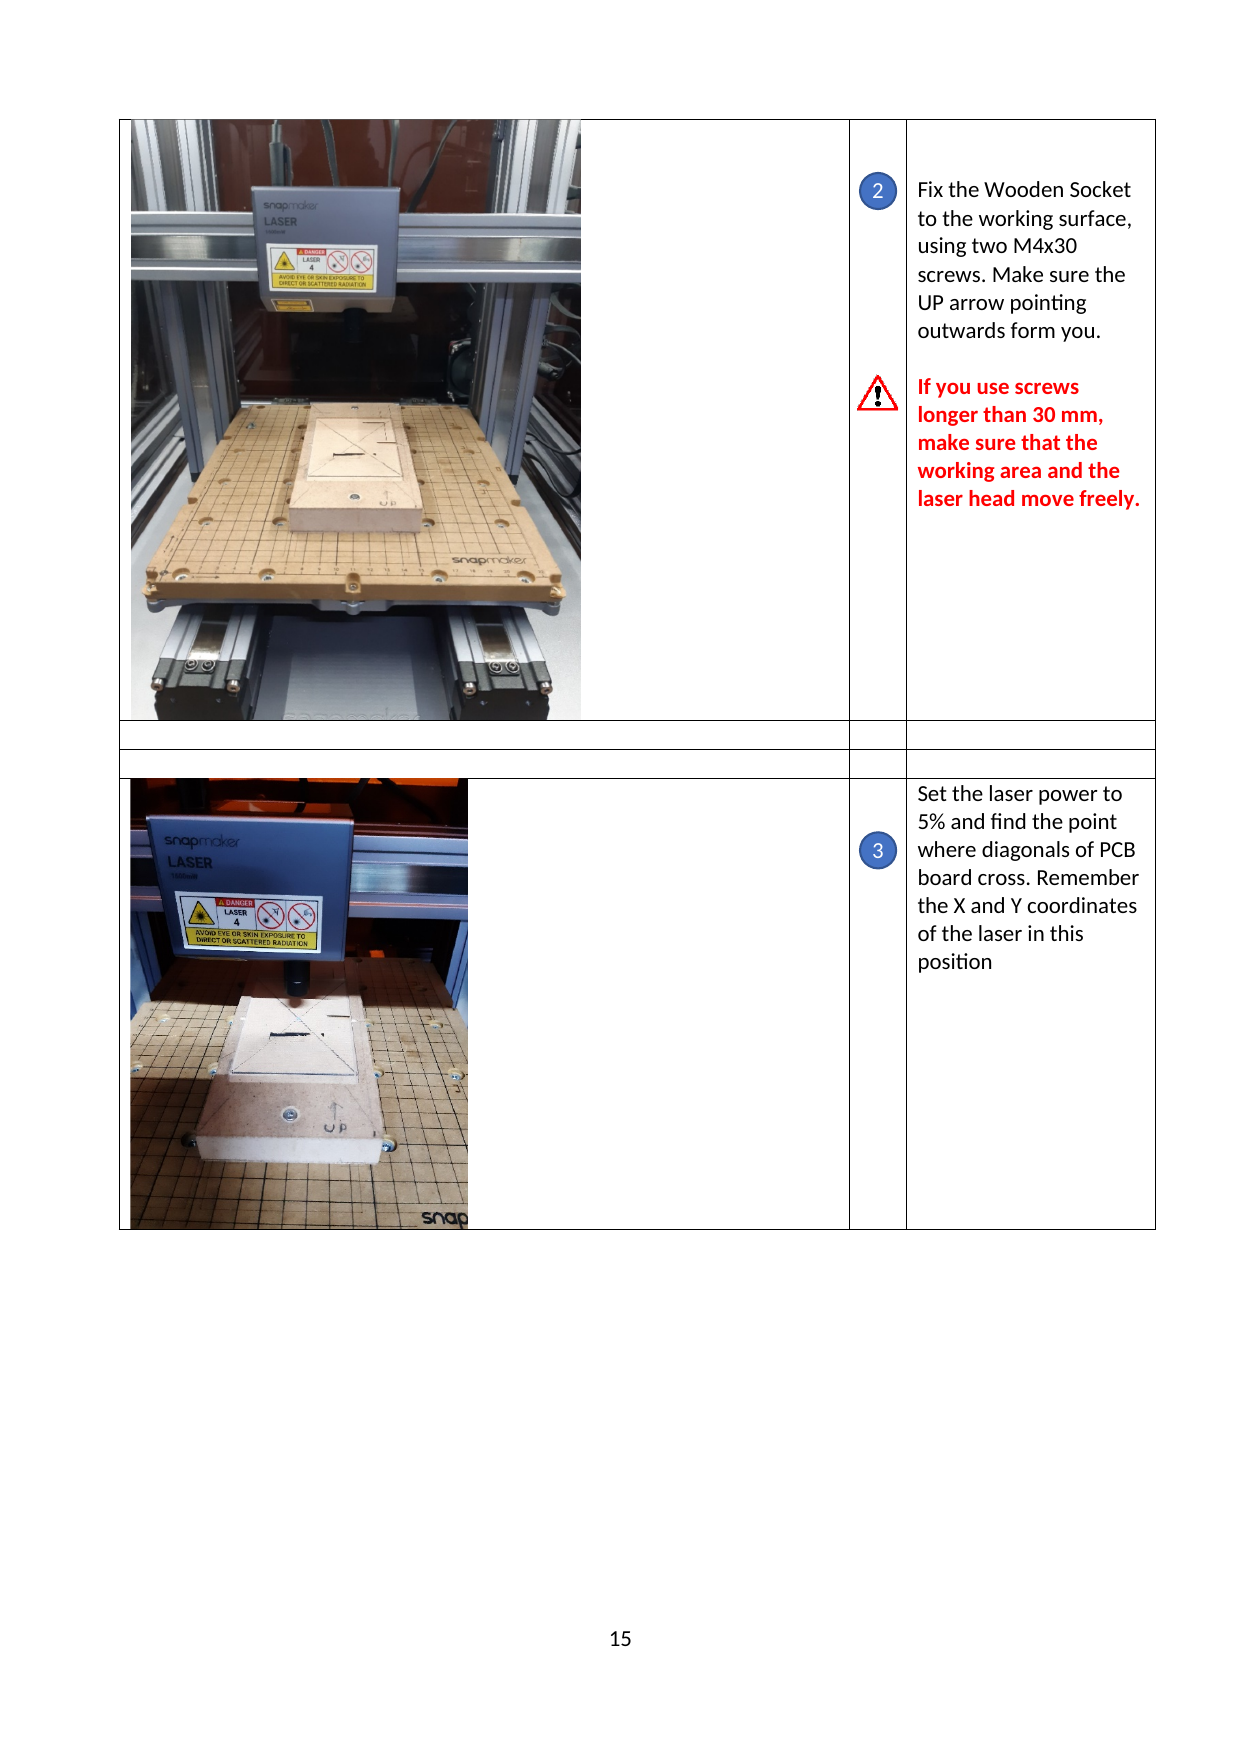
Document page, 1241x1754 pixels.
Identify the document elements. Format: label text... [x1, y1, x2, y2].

table_cell [907, 750, 1155, 778]
table_cell [581, 120, 849, 720]
table_cell Fix the Wooden Socket to the working surface, using two M4x30 screws. Make sure the UP arrow pointing outwards form you. If you use screws longer than 30 mm, make sure that the working area and the laser head move freely. [907, 120, 1155, 720]
table_cell [468, 779, 849, 1229]
table_cell [120, 779, 130, 1229]
picture [857, 374, 899, 411]
table_cell [850, 779, 906, 1229]
table_cell [850, 120, 906, 720]
table_cell [120, 750, 849, 778]
table_cell [850, 721, 906, 749]
table_cell [850, 750, 906, 778]
table_cell [120, 120, 131, 720]
table_cell Set the laser power to 5% and find the point where diagonals of PCB board cross. Remember the X and Y coordinates of the laser in this position [907, 779, 1155, 1229]
table_cell [120, 721, 849, 749]
picture [131, 120, 581, 719]
picture [130, 778, 468, 1229]
table_cell [907, 721, 1155, 749]
